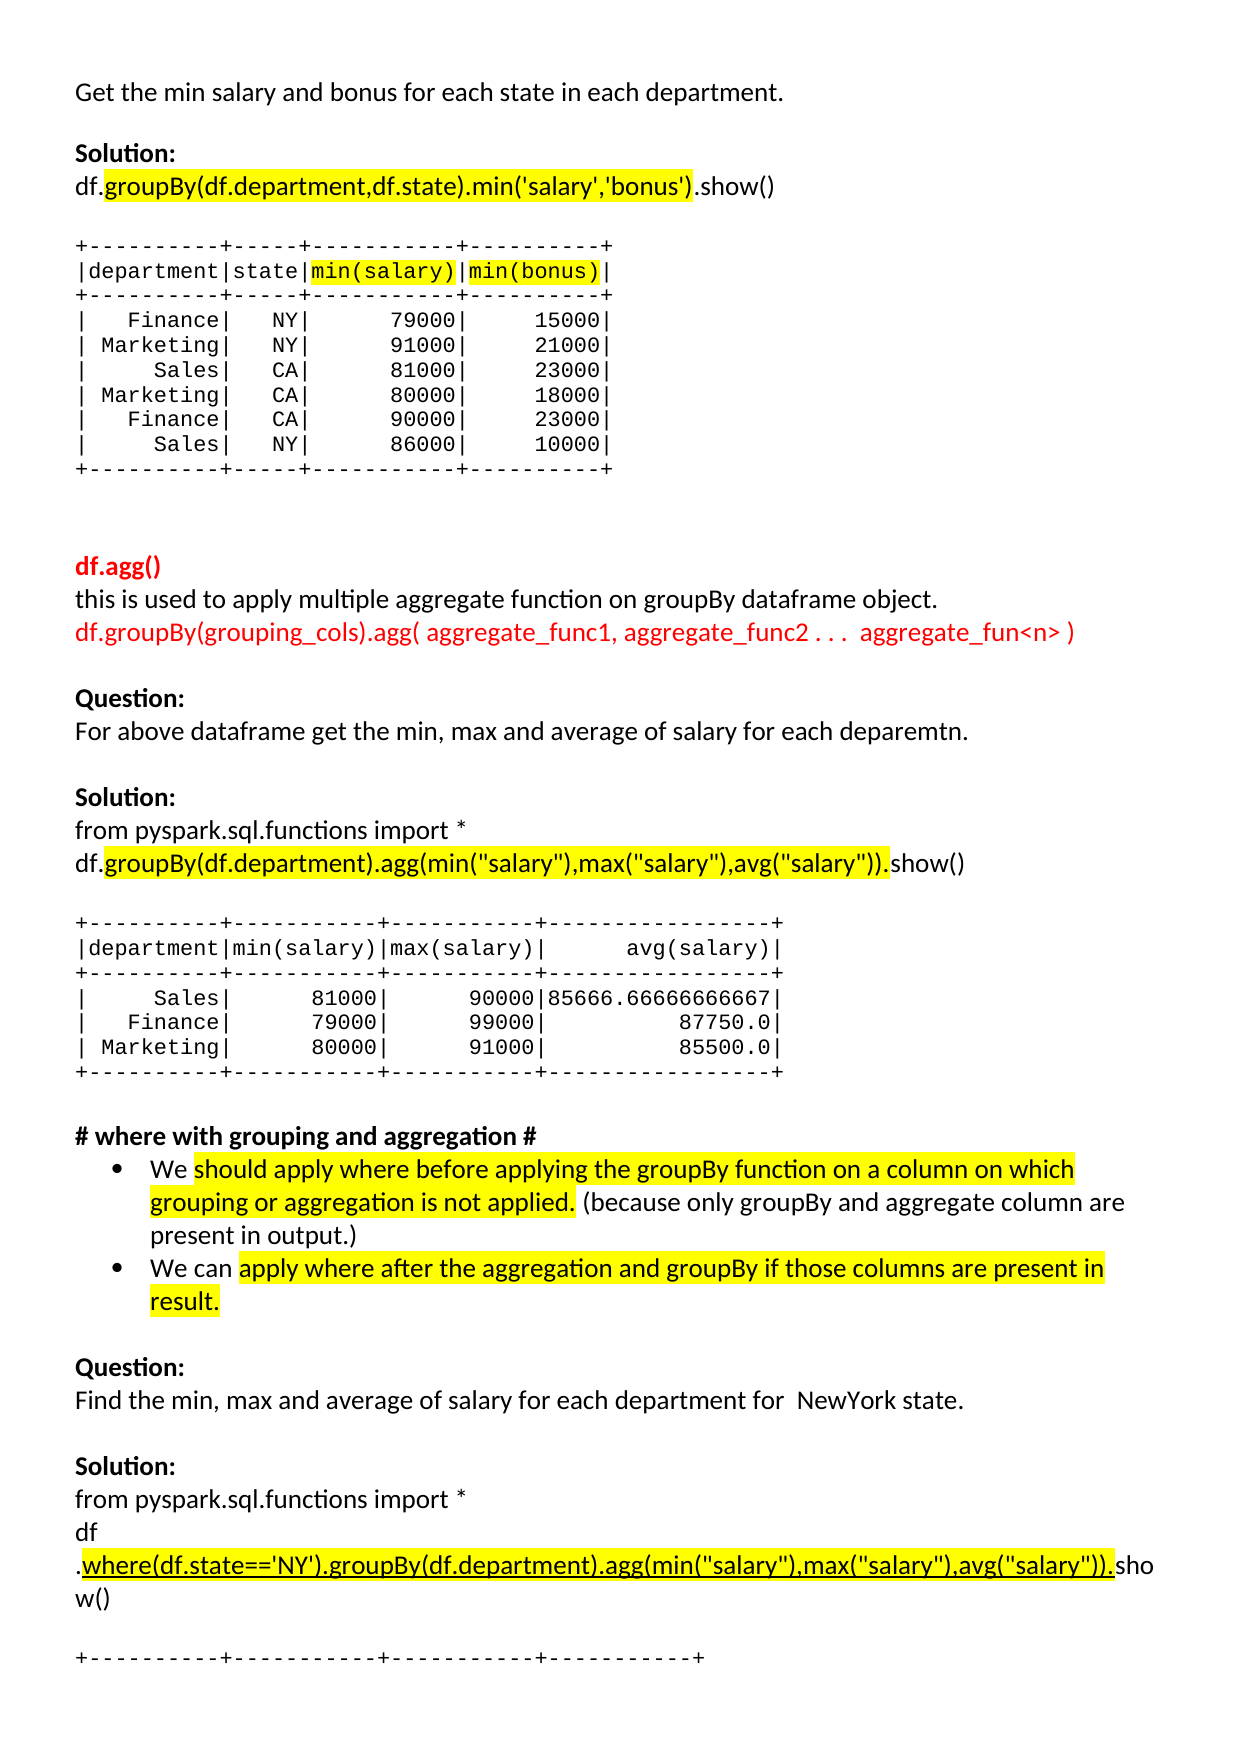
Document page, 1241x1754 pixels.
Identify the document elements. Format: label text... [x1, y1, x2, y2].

text | Marketing| NY| 91000| 21000| [75, 334, 1165, 359]
text from pyspark.sql.functions import * [75, 813, 1165, 846]
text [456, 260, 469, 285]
text df.groupBy(df.department,df.state).min('salary','bonus').show() [693, 169, 1165, 202]
text df.groupBy(grouping_cols).agg( aggregate_func1, aggregate_func2 . . . aggregate_fun<n> ) [75, 615, 1165, 648]
text | Finance| NY| 79000| 15000| [75, 309, 1165, 334]
text +----------+-----+-----------+----------+ [75, 285, 1165, 309]
list We can apply where after the aggregation and groupBy if those columns are present in result. [112, 1251, 1165, 1317]
text Find the min, max and average of salary for each department for NewYork state. [75, 1383, 1165, 1416]
text | Sales| CA| 81000| 23000| [75, 359, 1165, 384]
text df.where(df.state=='NY').groupBy(df.department).agg(min("salary"),max("salary"),avg("salary")).show() [75, 1515, 1165, 1614]
text +----------+-----------+-----------+-----------------+ [75, 1061, 1165, 1086]
text |department|min(salary)|max(salary)| avg(salary)| [75, 937, 1165, 962]
text Question: [75, 1350, 1165, 1383]
text | Sales| 81000| 90000|85666.66666666667| [75, 987, 1165, 1011]
text | Marketing| CA| 80000| 18000| [75, 384, 1165, 409]
text | Sales| NY| 86000| 10000| [75, 433, 1165, 458]
text +----------+-----------+-----------+-----------------+ [75, 912, 1165, 937]
text | Finance| 79000| 99000| 87750.0| [75, 1011, 1165, 1036]
text from pyspark.sql.functions import * [75, 1482, 1165, 1515]
text For above dataframe get the min, max and average of salary for each deparemtn. [75, 714, 1165, 747]
list We should apply where before applying the groupBy function on a column on which grouping or aggregation is not applied. (because only groupBy and aggregate column are present in output.) [112, 1152, 1165, 1251]
text Solution: [75, 136, 1165, 169]
text df.groupBy(df.department).agg(min("salary"),max("salary"),avg("salary")).show() [890, 846, 1165, 879]
text this is used to apply multiple aggregate function on groupBy dataframe object. [75, 582, 1165, 615]
text +----------+-----------+-----------+-----------------+ [75, 962, 1165, 987]
text | Marketing| 80000| 91000| 85500.0| [75, 1036, 1165, 1061]
text Solution: [75, 1449, 1165, 1482]
text df.agg() [75, 549, 1165, 582]
text # where with grouping and aggregation # [75, 1119, 1165, 1152]
text |department|state|min(salary)|min(bonus)| [75, 260, 311, 285]
text |department|state|min(salary)|min(bonus)| [600, 260, 1165, 285]
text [75, 1647, 1165, 1672]
text +----------+-----+-----------+----------+ [75, 235, 1165, 260]
text +----------+-----+-----------+----------+ [75, 458, 1165, 483]
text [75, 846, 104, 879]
text Get the min salary and bonus for each state in each department. [75, 75, 1165, 108]
text Solution: [75, 780, 1165, 813]
text | Finance| CA| 90000| 23000| [75, 409, 1165, 433]
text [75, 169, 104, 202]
text Question: [75, 681, 1165, 714]
